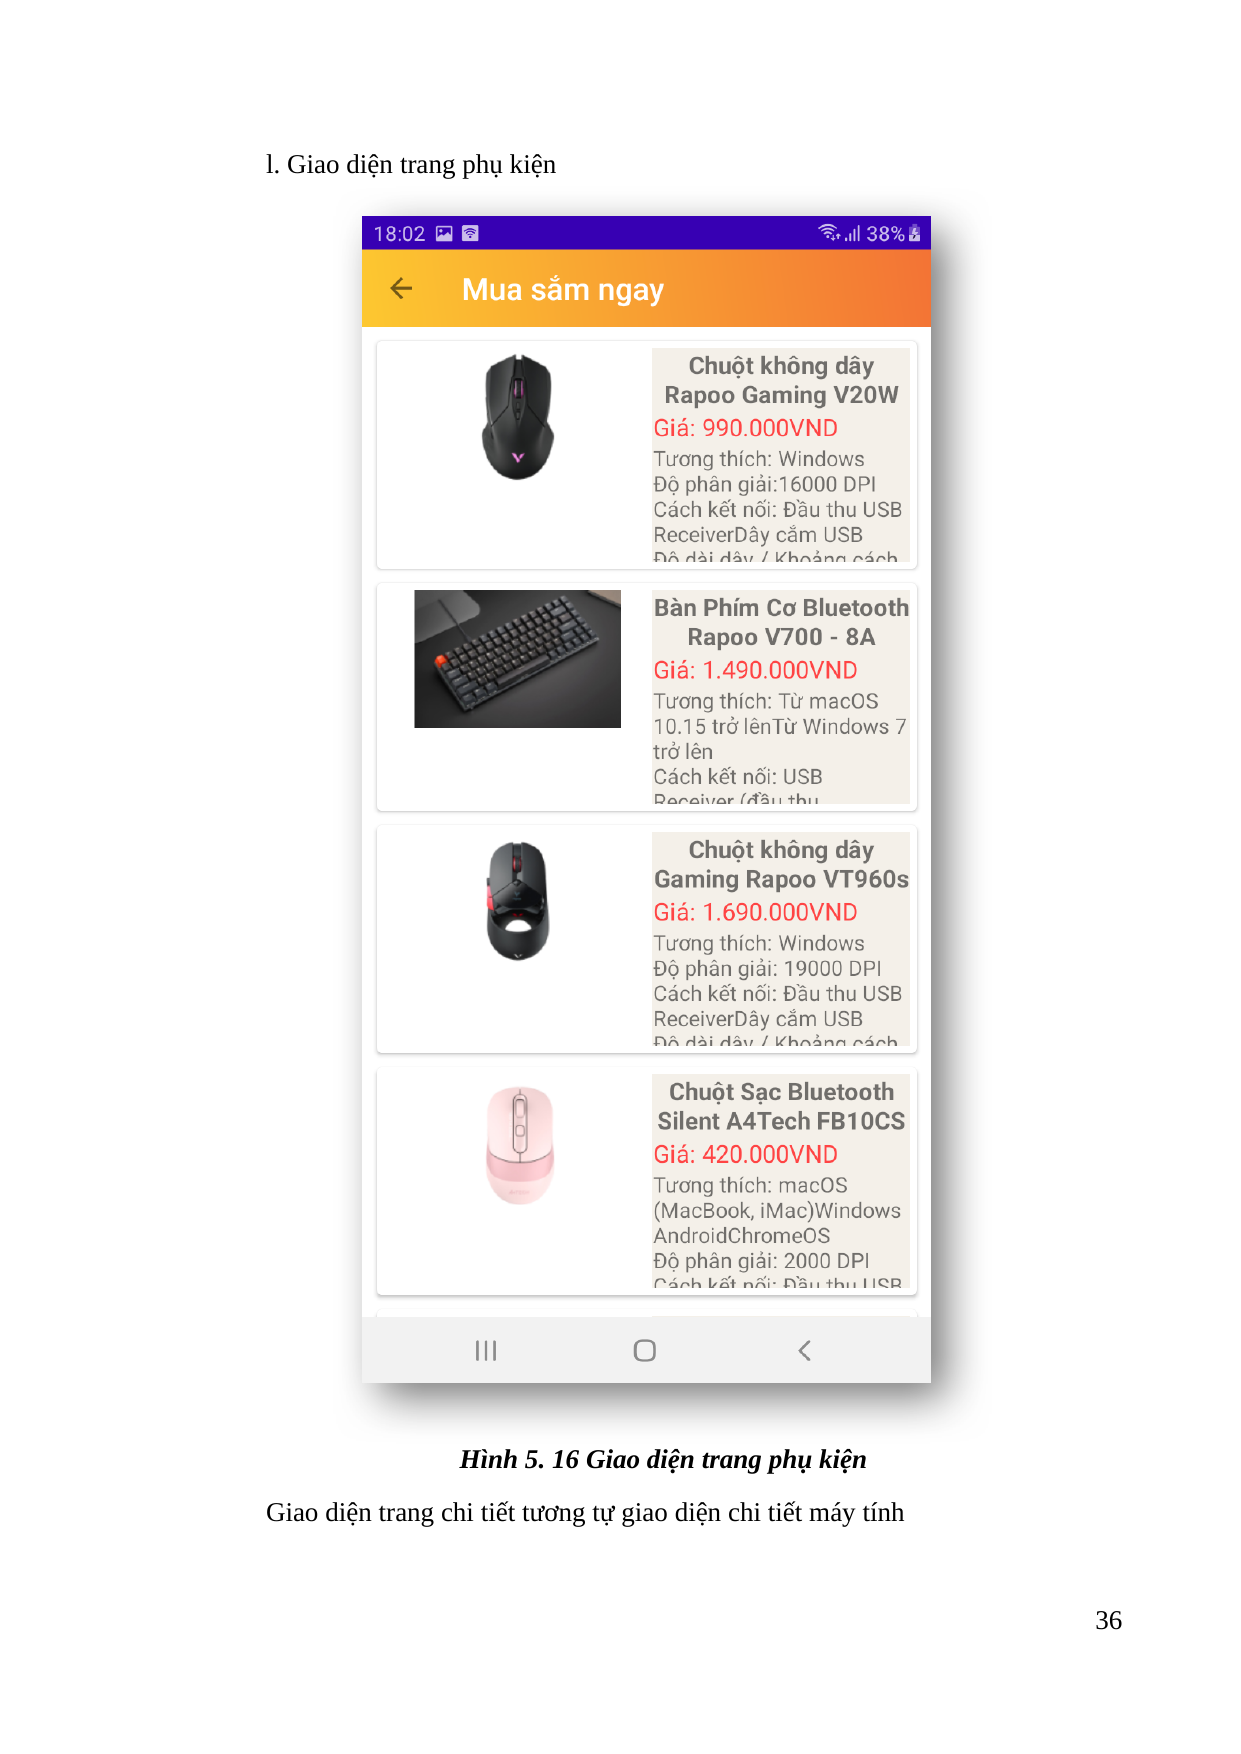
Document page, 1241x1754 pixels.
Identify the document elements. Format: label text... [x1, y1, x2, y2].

picture [362, 216, 931, 1383]
text l. Giao diện trang phụ kiện [207, 148, 1122, 179]
text Giao diện trang chi tiết tương tự giao diện chi tiết máy tính [207, 1496, 1122, 1527]
text Hình 5. 16 Giao diện trang phụ kiện [207, 1444, 1122, 1475]
